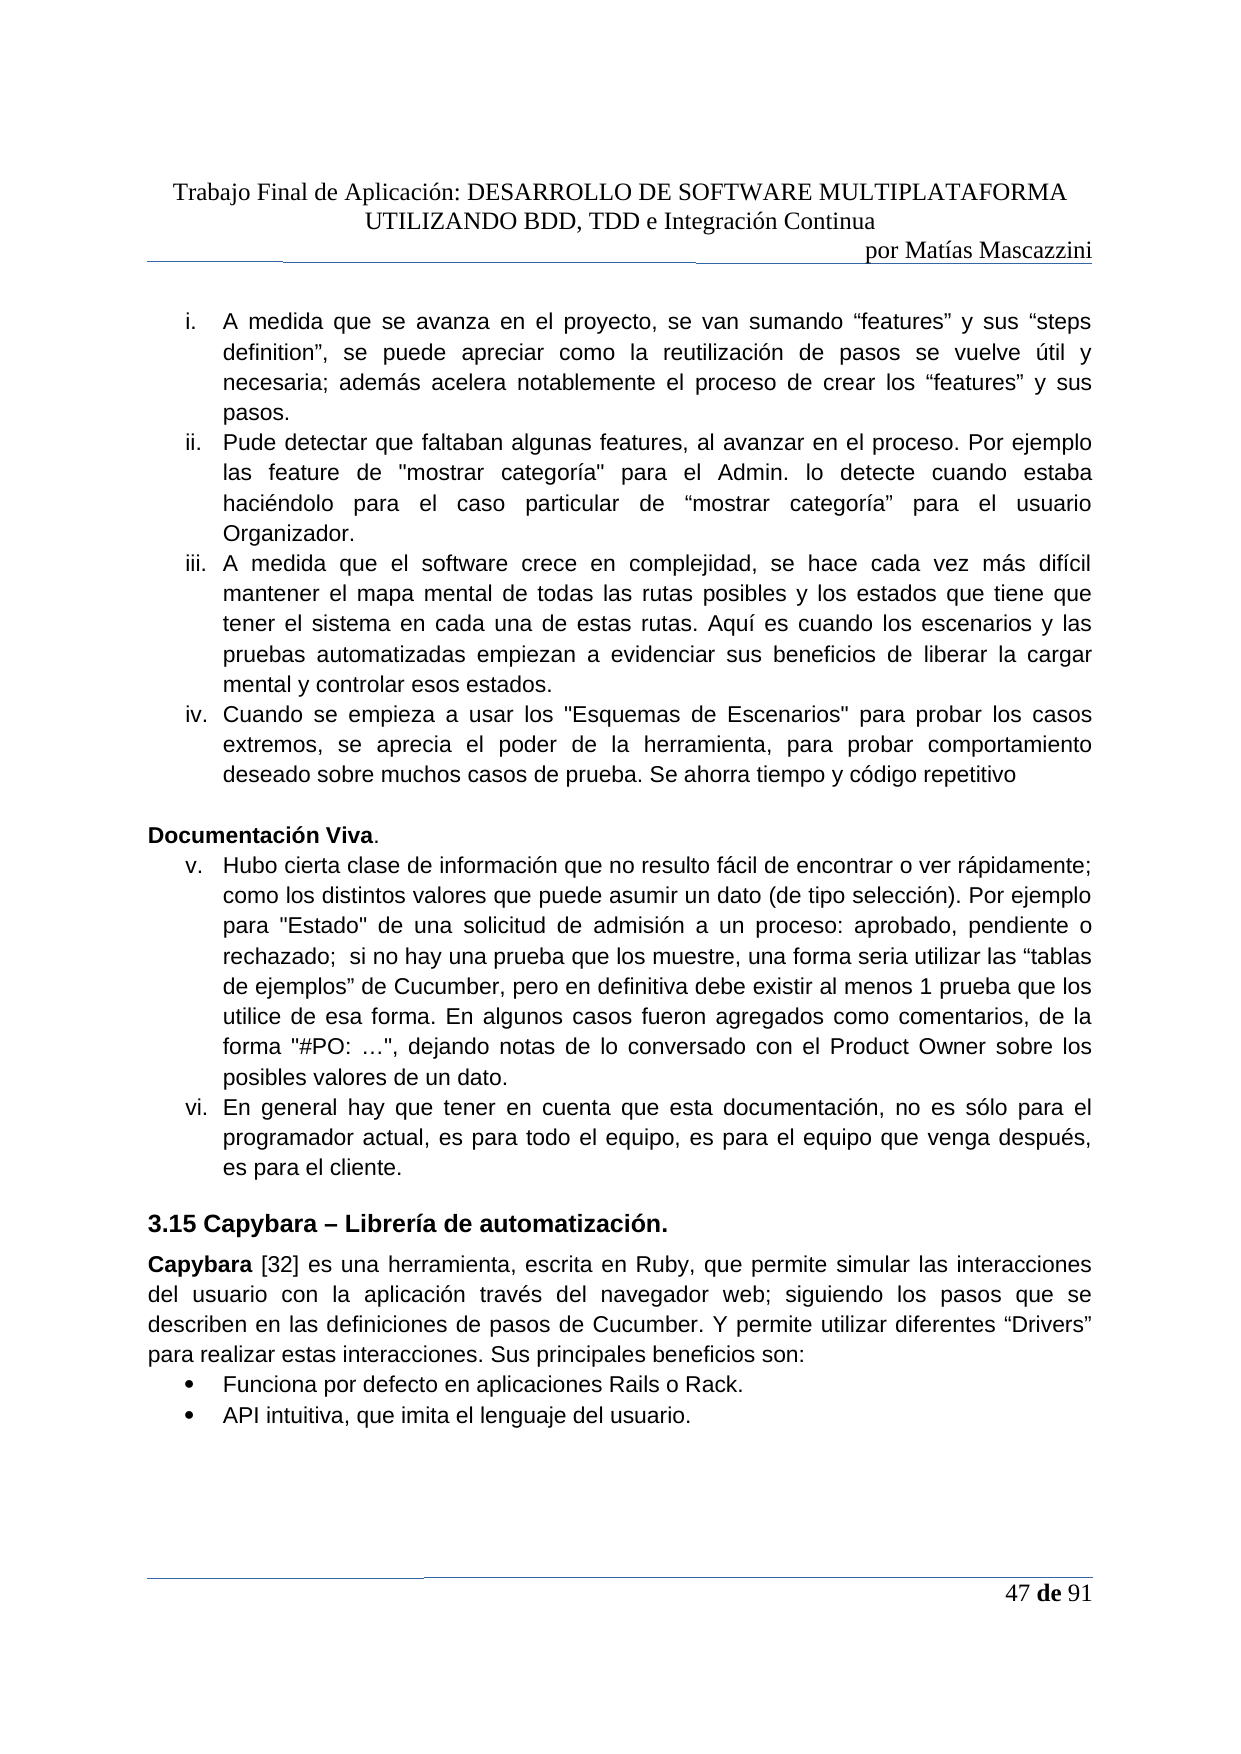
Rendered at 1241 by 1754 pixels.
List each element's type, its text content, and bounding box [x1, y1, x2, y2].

list API intuitiva, que imita el lenguaje del usuario. [185, 1402, 1093, 1428]
text Documentación Viva. [148, 822, 1093, 848]
list Hubo cierta clase de información que no resulto fácil de encontrar o ver rápidamente; como los distintos valores que puede asumir un dato (de tipo selección). Por ejemplo para "Estado" de una solicitud de admisión a un proceso: aprobado, pendiente o rechazado; si no hay una prueba que los muestre, una forma seria utilizar las “tablas de ejemplos” de Cucumber, pero en definitiva debe existir al menos 1 prueba que los utilice de esa forma. En algunos casos fueron agregados como comentarios, de la forma "#PO: …", dejando notas de lo conversado con el Product Owner sobre los posibles valores de un dato. [185, 852, 1093, 1090]
list En general hay que tener en cuenta que esta documentación, no es sólo para el programador actual, es para todo el equipo, es para el equipo que venga después, es para el cliente. [185, 1094, 1093, 1181]
list Cuando se empieza a usar los "Esquemas de Escenarios" para probar los casos extremos, se aprecia el poder de la herramienta, para probar comportamiento deseado sobre muchos casos de prueba. Se ahorra tiempo y código repetitivo [185, 701, 1093, 788]
text Capybara [32] es una herramienta, escrita en Ruby, que permite simular las interacciones del usuario con la aplicación través del navegador web; siguiendo los pasos que se describen en las definiciones de pasos de Cucumber. Y permite utilizar diferentes “Drivers” para realizar estas interacciones. Sus principales beneficios son: [148, 1251, 1093, 1368]
list Pude detectar que faltaban algunas features, al avanzar en el proceso. Por ejemplo las feature de "mostrar categoría" para el Admin. lo detecte cuando estaba haciéndolo para el caso particular de “mostrar categoría” para el usuario Organizador. [185, 429, 1093, 546]
list 3.15 Capybara – Librería de automatización. [148, 1209, 1093, 1238]
list A medida que se avanza en el proyecto, se van sumando “features” y sus “steps definition”, se puede apreciar como la reutilización de pasos se vuelve útil y necesaria; además acelera notablemente el proceso de crear los “features” y sus pasos. [185, 308, 1093, 425]
list Funciona por defecto en aplicaciones Rails o Rack. [185, 1371, 1093, 1398]
list A medida que el software crece en complejidad, se hace cada vez más difícil mantener el mapa mental de todas las rutas posibles y los estados que tiene que tener el sistema en cada una de estas rutas. Aquí es cuando los escenarios y las pruebas automatizadas empiezan a evidenciar sus beneficios de liberar la cargar mental y controlar esos estados. [185, 550, 1093, 697]
